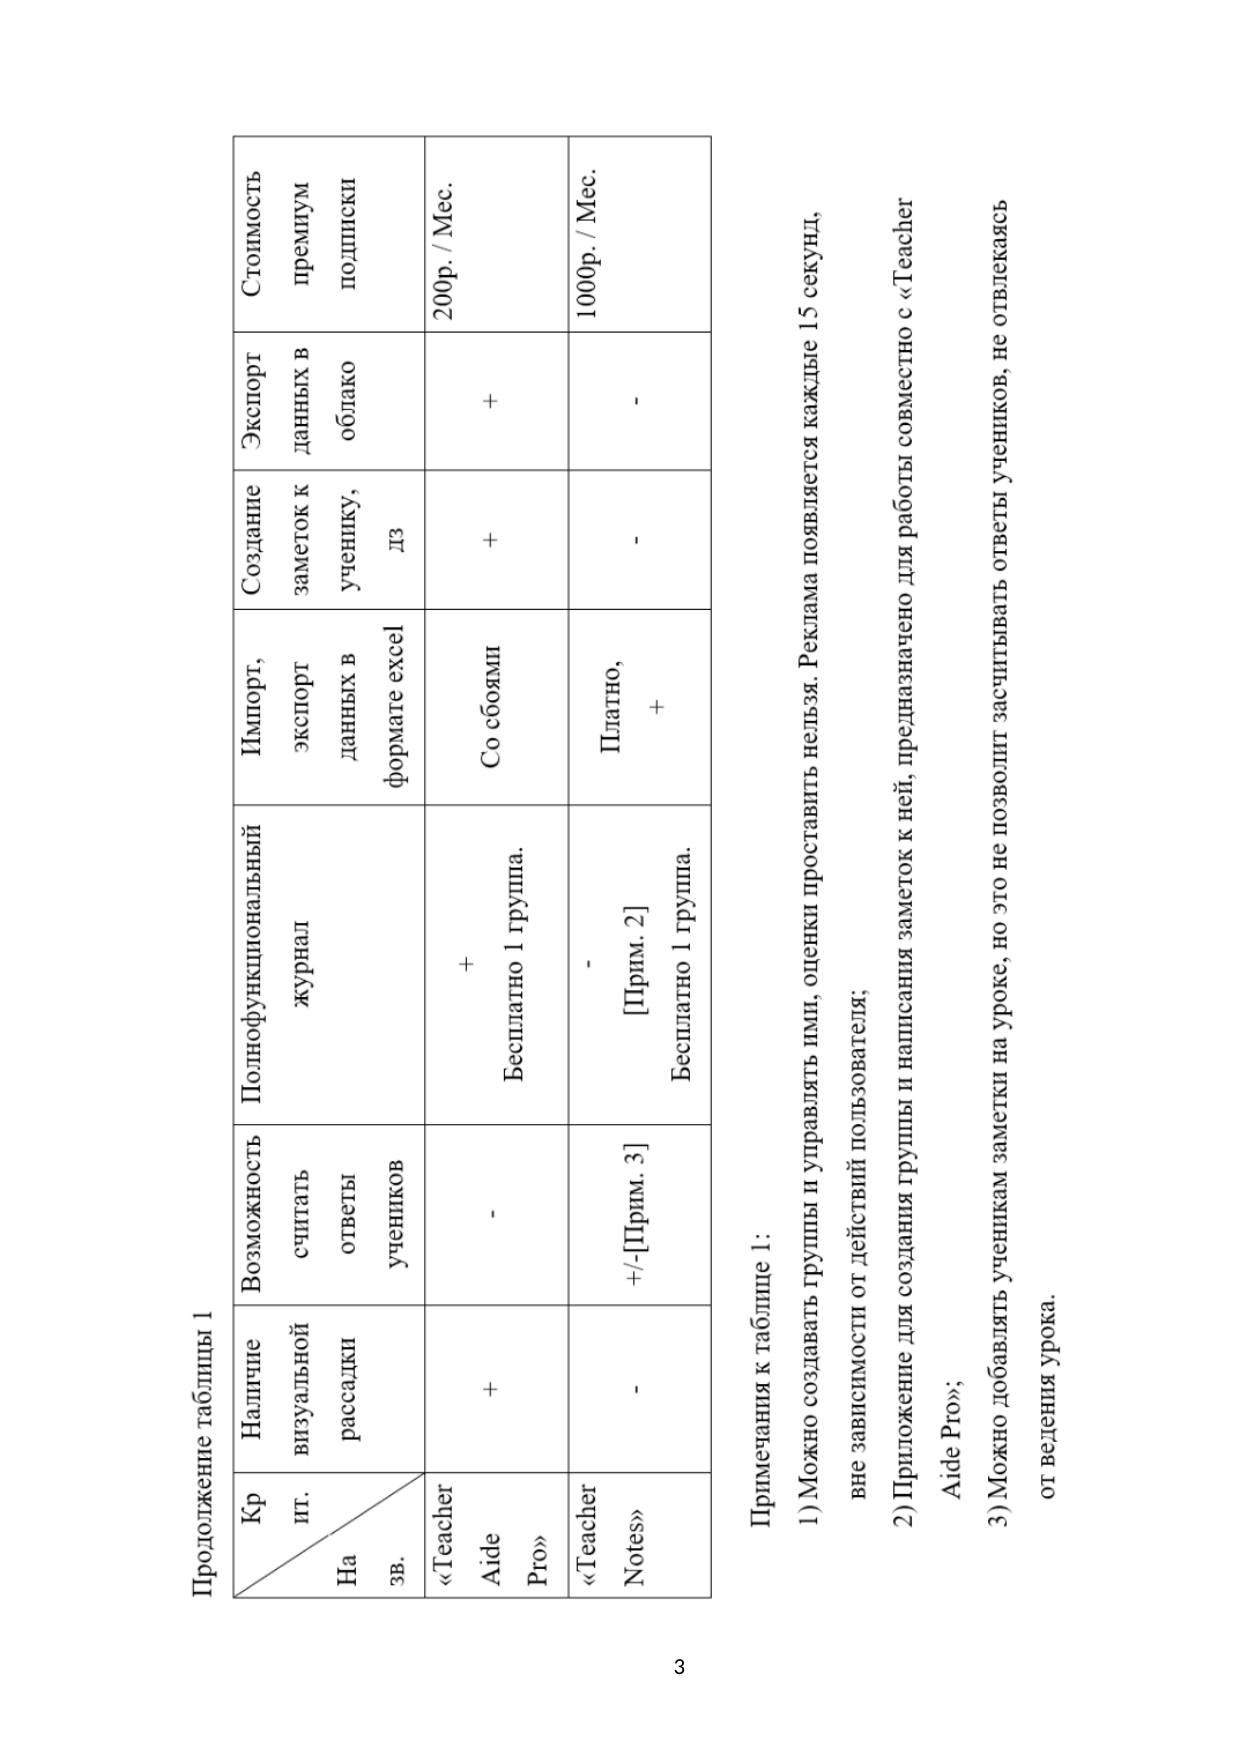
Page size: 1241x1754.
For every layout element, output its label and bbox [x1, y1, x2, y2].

picture [180, 121, 1076, 1606]
